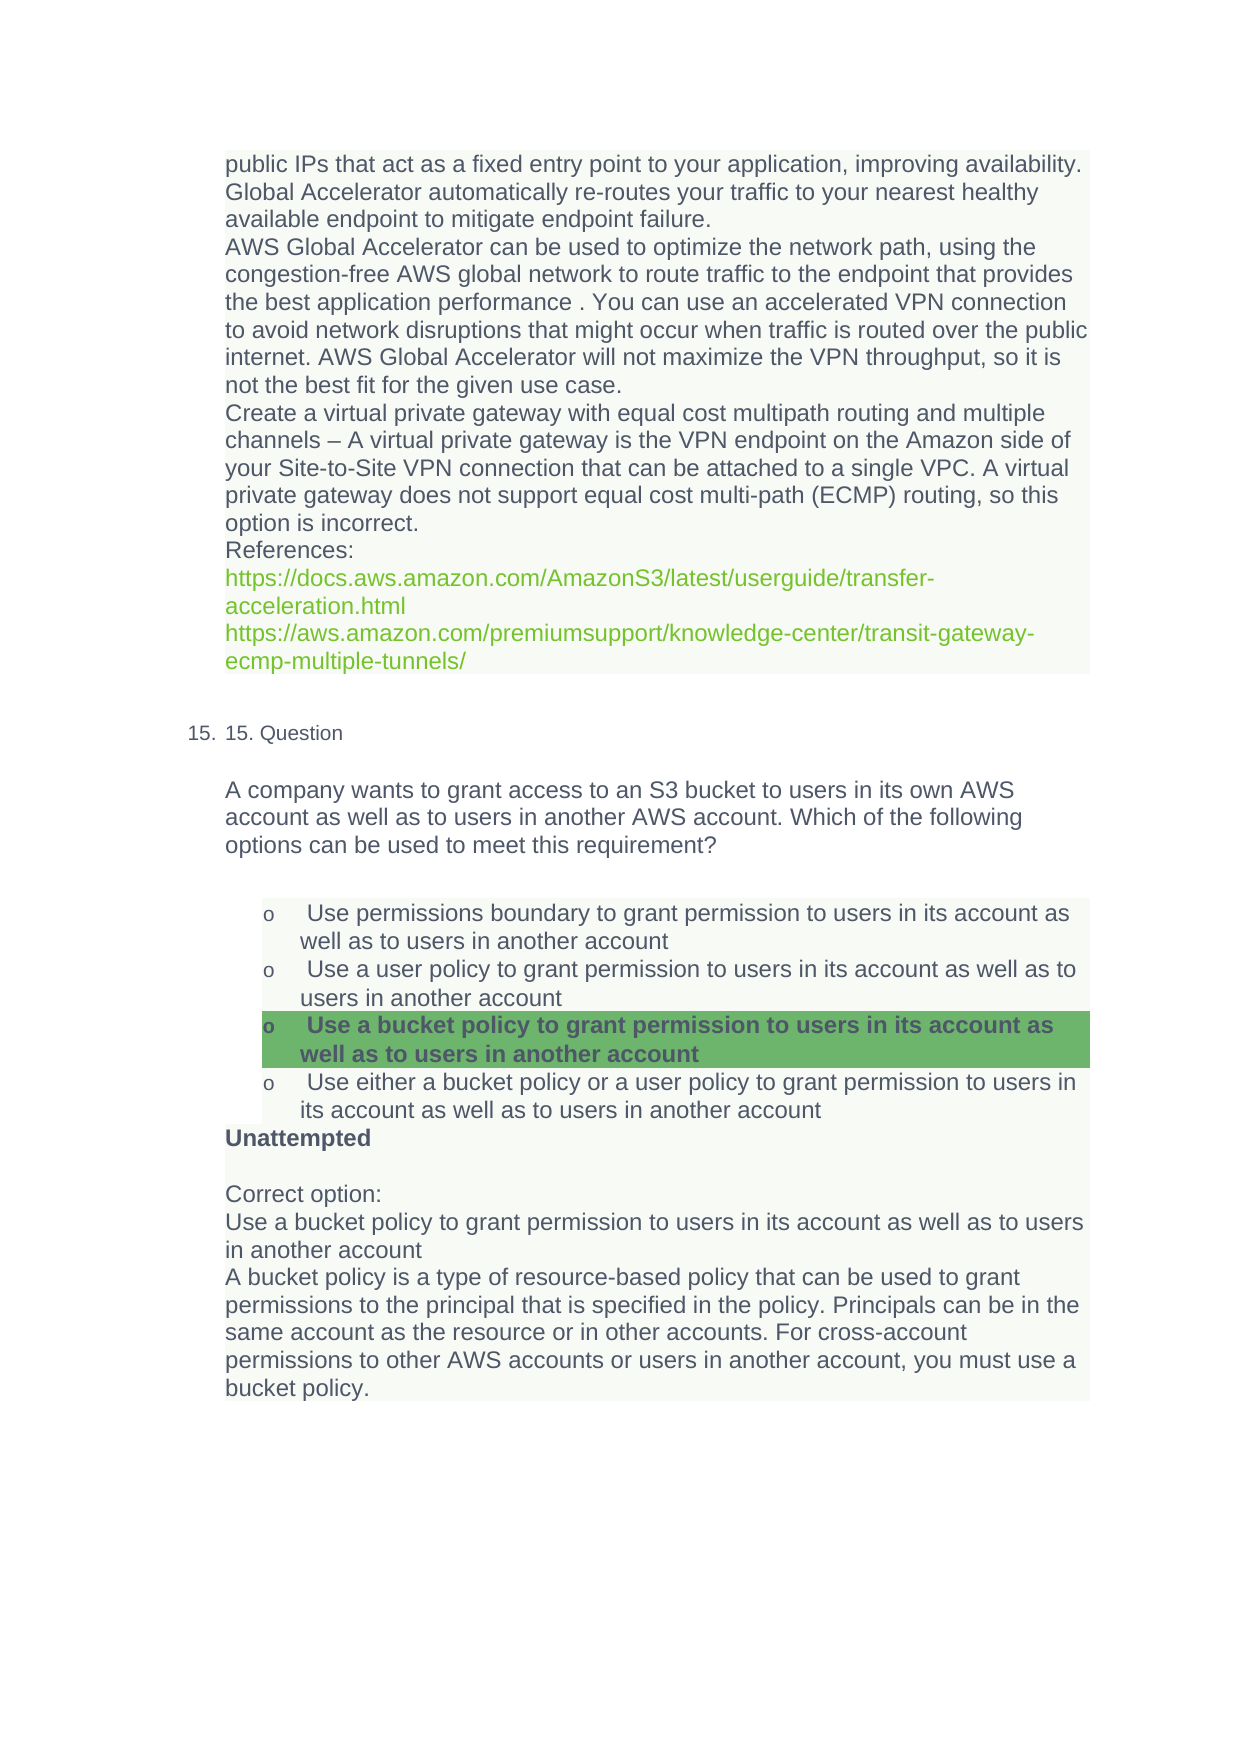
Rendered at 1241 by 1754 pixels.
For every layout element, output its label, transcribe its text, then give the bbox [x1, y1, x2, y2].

list Use a user policy to grant permission to users in its account as well as to users in another account [262, 955, 1090, 1011]
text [225, 150, 1090, 674]
text Correct option: Use a bucket policy to grant permission to users in its account as well as to users in another account A bucket policy is a type of resource-based policy that can be used to grant permissions to the principal that is specified in the policy. Principals can be in the same account as the resource or in other accounts. For cross-account permissions to other AWS accounts or users in another account, you must use a bucket policy. [225, 1180, 1090, 1401]
subtitle 15. Question [187, 714, 1090, 744]
list Use either a bucket policy or a user policy to grant permission to users in its account as well as to users in another account [262, 1068, 1090, 1124]
text A company wants to grant access to an S3 bucket to users in its own AWS account as well as to users in another AWS account. Which of the following options can be used to meet this requirement? [225, 776, 1090, 858]
list Unattempted [225, 1124, 1090, 1180]
list Use a bucket policy to grant permission to users in its account as well as to users in another account [262, 1011, 1090, 1068]
list Use permissions boundary to grant permission to users in its account as well as to users in another account [262, 898, 1090, 955]
